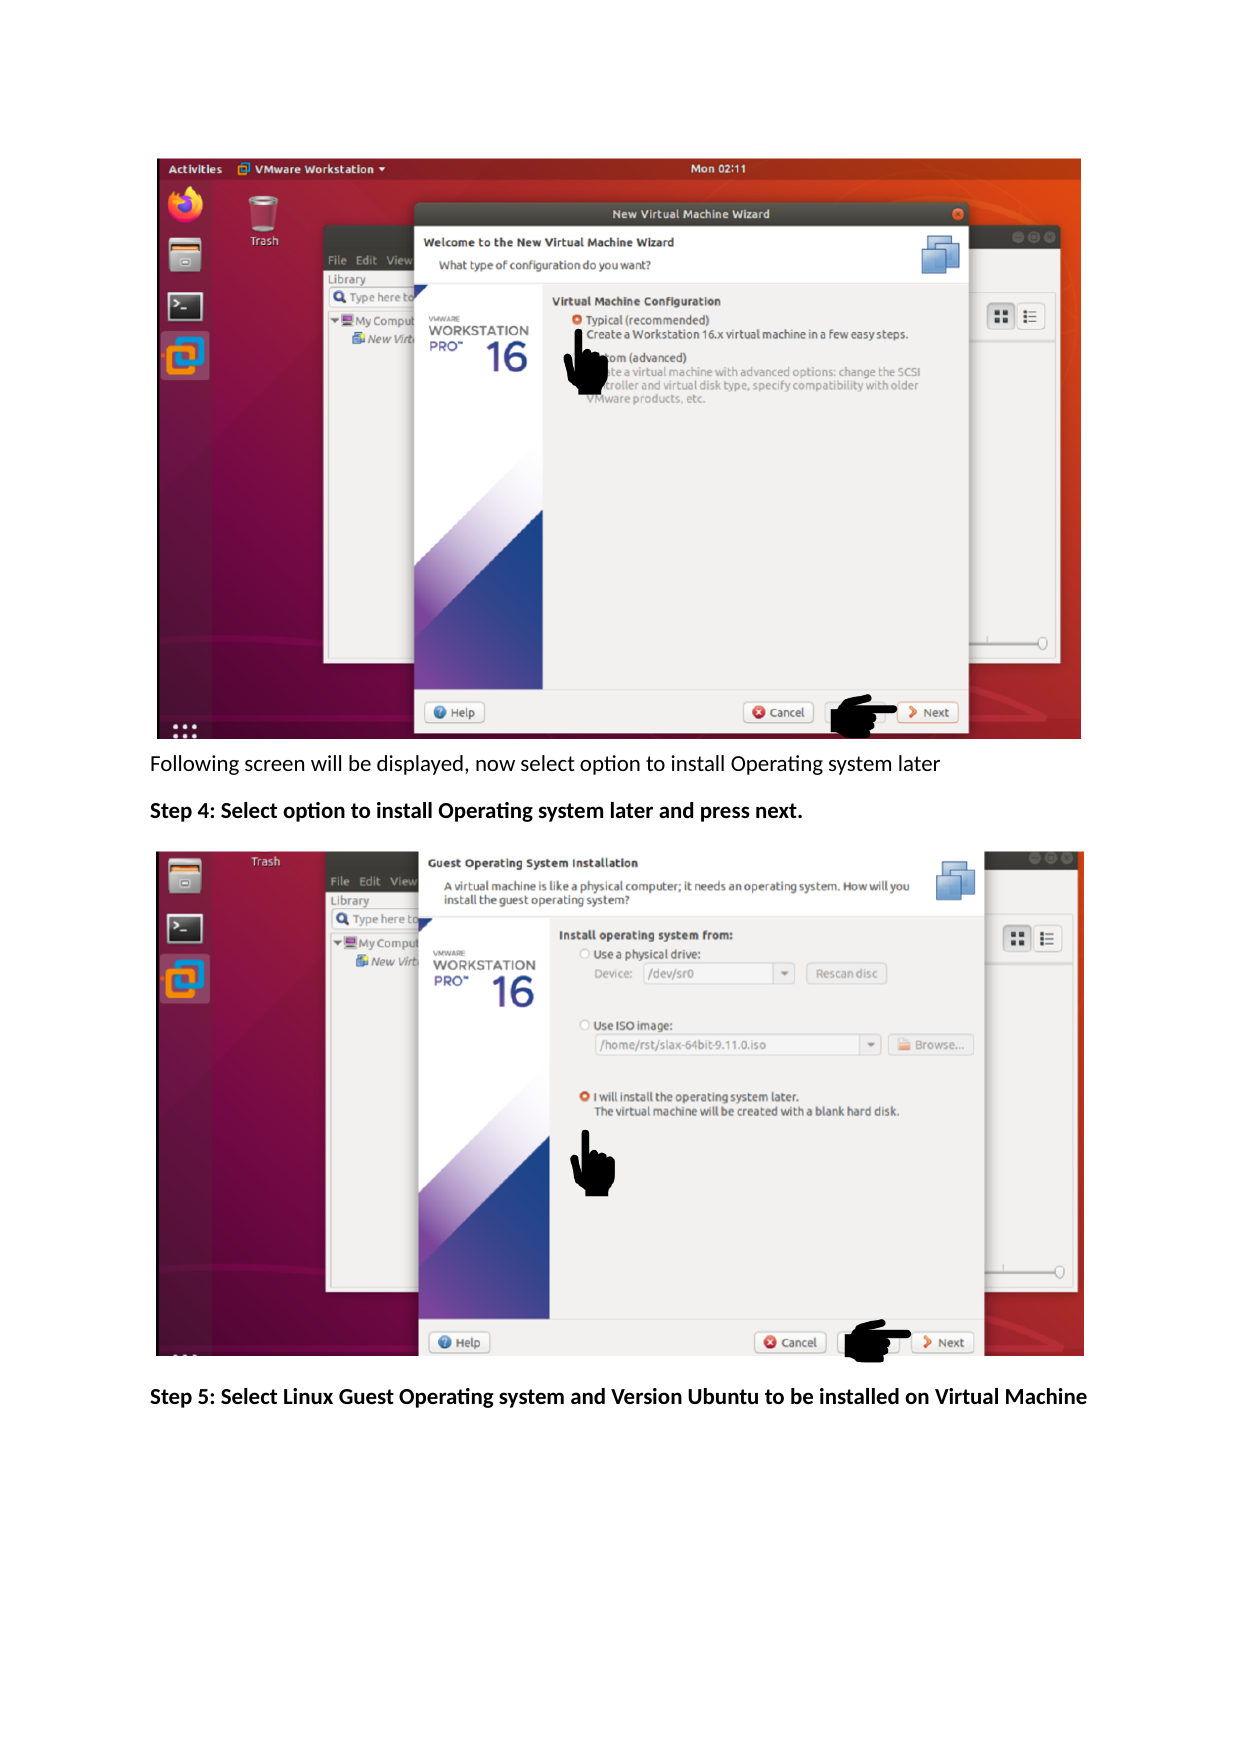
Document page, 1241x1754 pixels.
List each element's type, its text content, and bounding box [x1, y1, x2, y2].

picture [150, 842, 1091, 1363]
picture [150, 150, 1091, 747]
text Step 4: Select option to install Operating system later and press next. [150, 796, 1090, 824]
text Following screen will be displayed, now select option to install Operating system later [150, 747, 1090, 777]
text Step 5: Select Linux Guest Operating system and Version Ubuntu to be installed on Virtual Machine [150, 1382, 1090, 1410]
